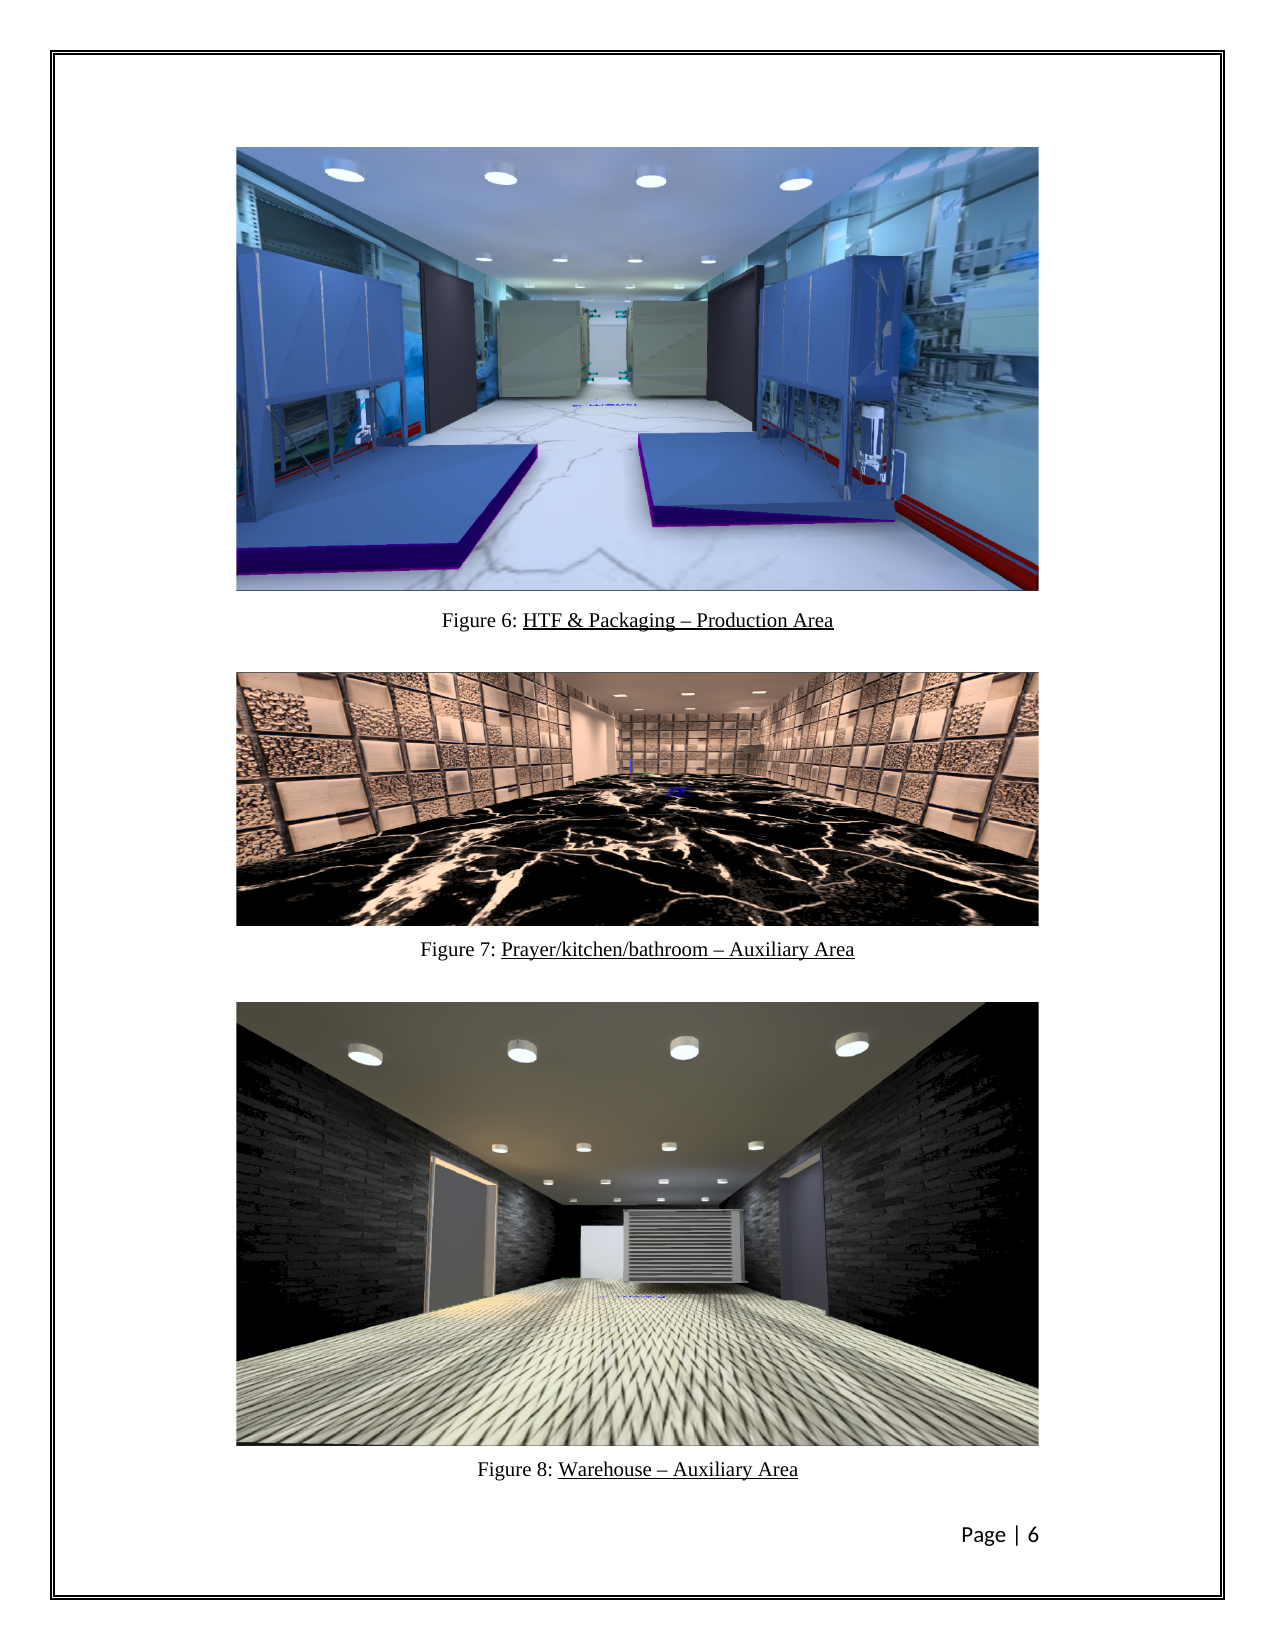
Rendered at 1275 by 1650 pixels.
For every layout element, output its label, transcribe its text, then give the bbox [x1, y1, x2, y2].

picture [236, 672, 1039, 926]
text Figure 7: Prayer/kitchen/bathroom – Auxiliary Area [236, 926, 1039, 961]
picture [236, 1002, 1039, 1446]
text Figure 5: Press – Production Area Figure 6: HTF & Packaging – Production Area [236, 591, 1039, 632]
picture [236, 147, 1039, 591]
text Figure 8: Warehouse – Auxiliary Area [236, 1446, 1039, 1481]
